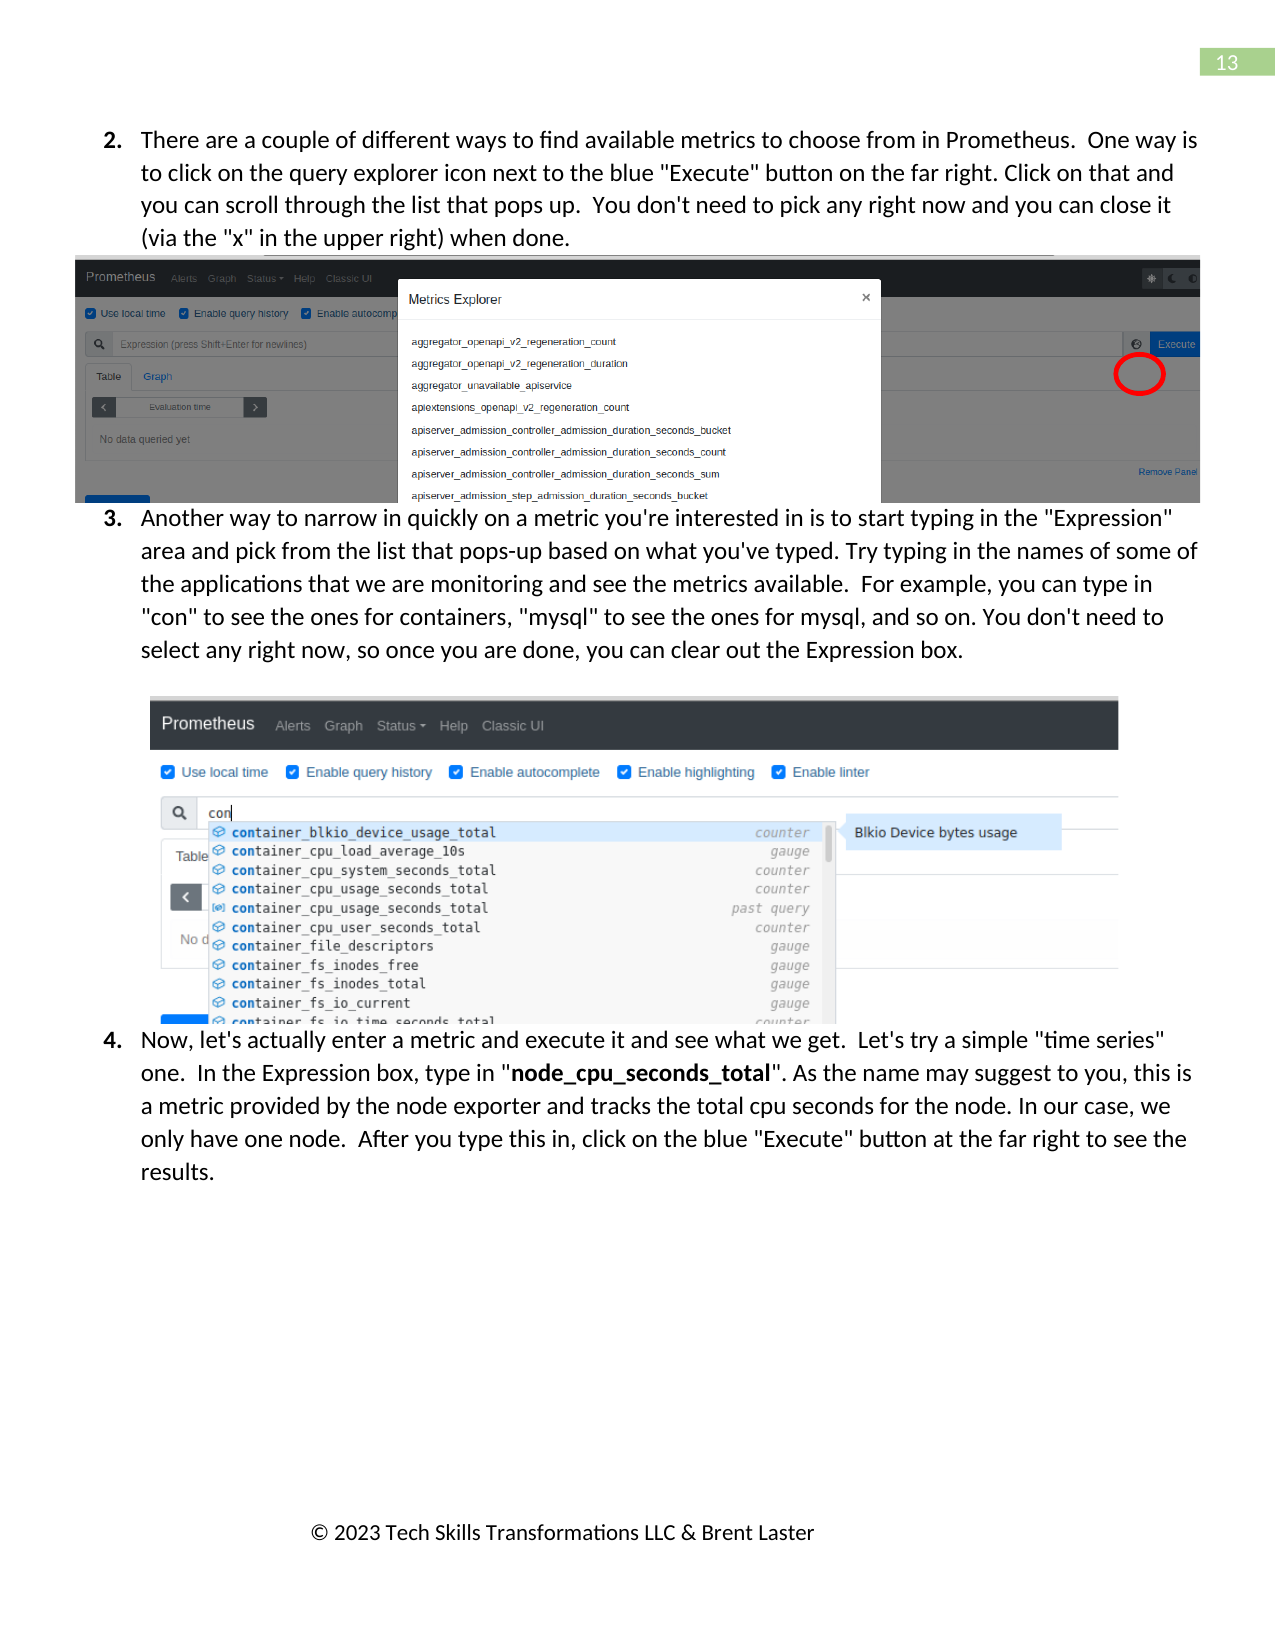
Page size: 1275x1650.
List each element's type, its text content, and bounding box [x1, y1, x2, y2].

list Another way to narrow in quickly on a metric you're interested in is to start typing in the "Expression" area and pick from the list that pops-up based on what you've typed. Try typing in the names of some of the applications that we are monitoring and see the metrics available. For example, you can type in "con" to see the ones for containers, "mysql" to see the ones for mysql, and so on. You don't need to select any right now, so once you are done, you can clear out the Expression box. [103, 503, 1200, 665]
picture [150, 696, 1119, 1024]
list Now, let's actually enter a metric and execute it and see what we get. Let's try a simple "time series" one. In the Expression box, type in "node_cpu_seconds_total". As the name may suggest to you, this is a metric provided by the node exporter and tracks the total cpu seconds for the node. In our case, we only have one node. After you type this in, click on the blue "Execute" button at the far right to see the results. [103, 1024, 1200, 1186]
list There are a couple of different ways to find available metrics to choose from in Prometheus. One way is to click on the query explorer icon next to the blue "Execute" button on the far right. Click on that and you can scroll through the list that pops up. You don't need to pick any right now and you can close it (via the "x" in the upper right) when done. [103, 124, 1200, 253]
picture [75, 255, 1200, 503]
